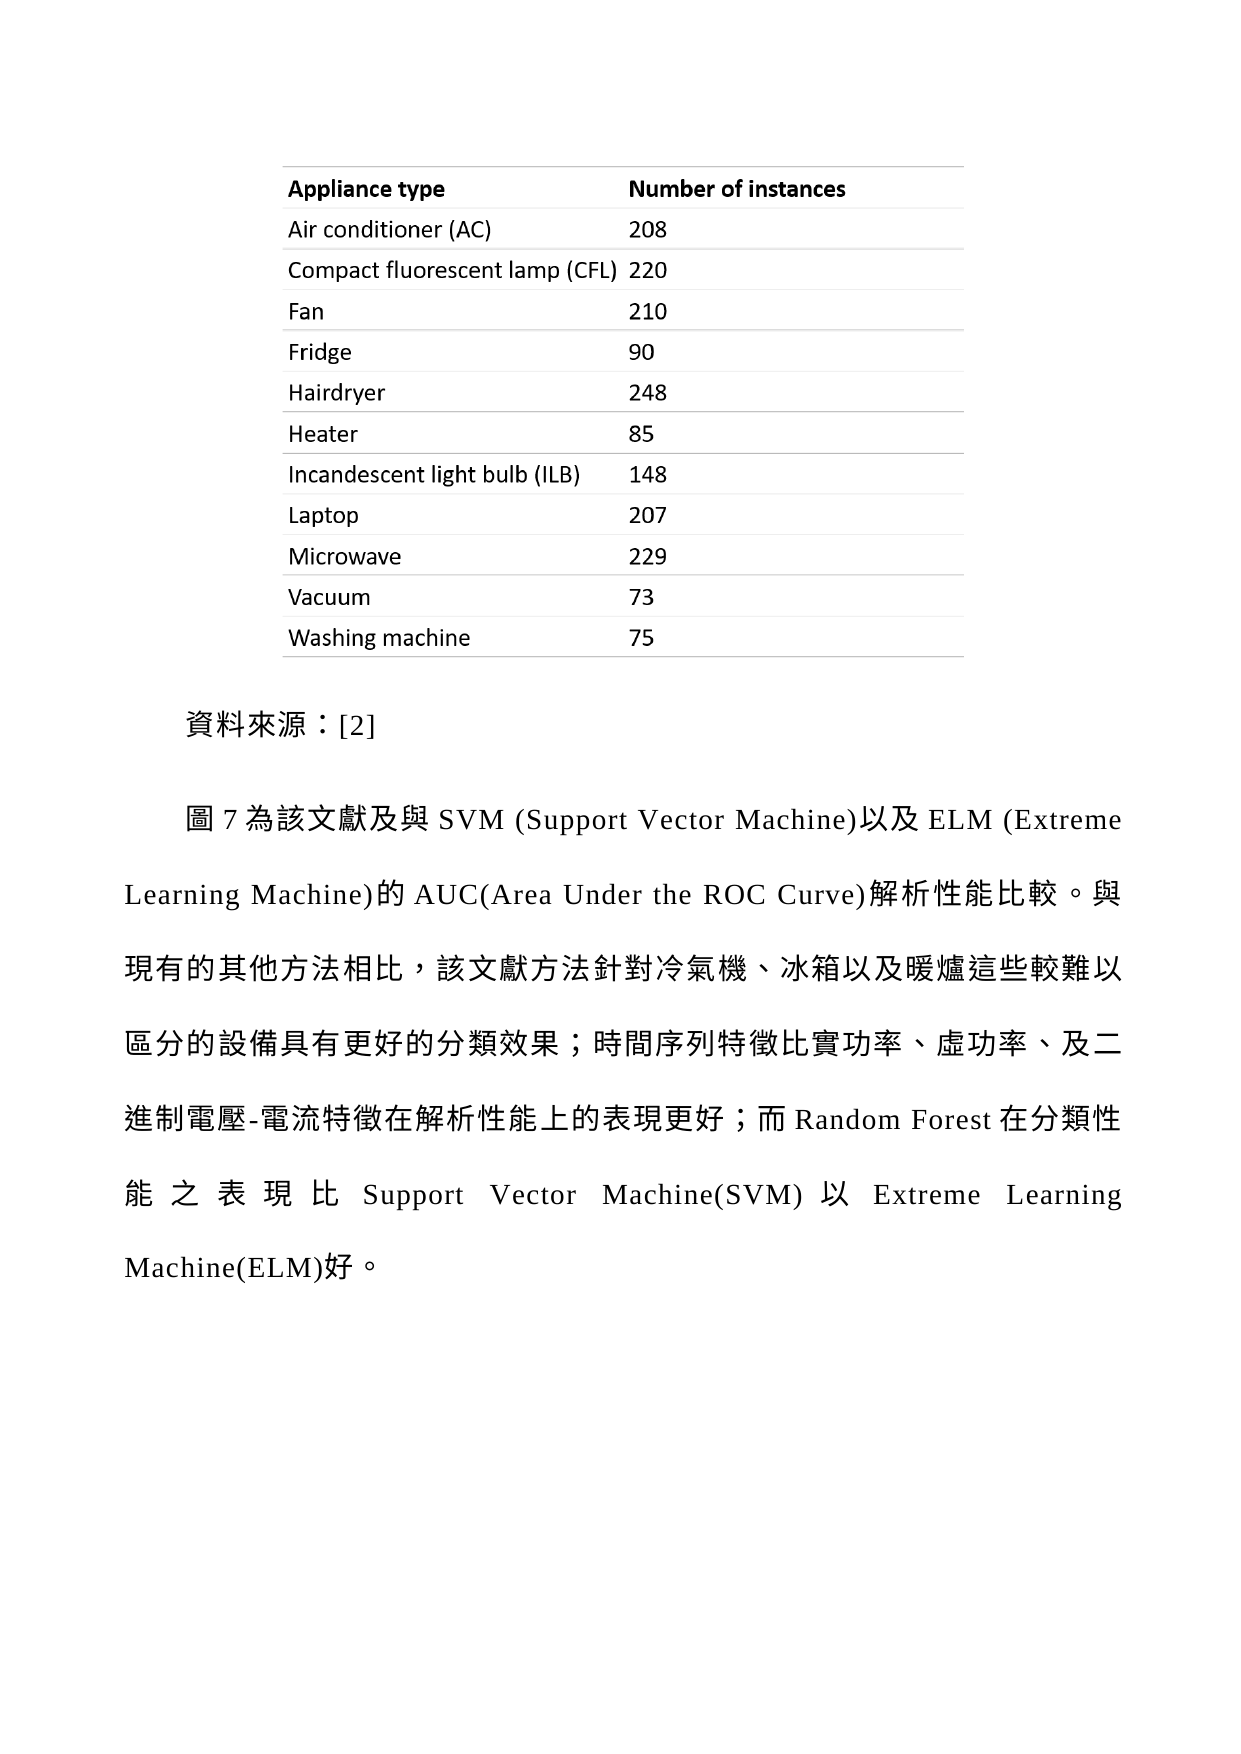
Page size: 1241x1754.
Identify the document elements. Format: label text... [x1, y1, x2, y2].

picture [282, 164, 964, 667]
text 圖7為該文獻及與SVM (Support Vector Machine)以及ELM (Extreme Learning Machine)的AUC(Area Under the ROC Curve)解析性能比較。與現有的其他方法相比，該文獻方法針對冷氣機、冰箱以及暖爐這些較難以區分的設備具有更好的分類效果；時間序列特徵比實功率、虛功率、及二進制電壓-電流特徵在解析性能上的表現更好；而Random Forest在分類性能之表現比Support Vector Machine(SVM)以Extreme Learning Machine(ELM)好。 [124, 779, 1122, 1304]
text 資料來源：[2] [124, 685, 1122, 760]
